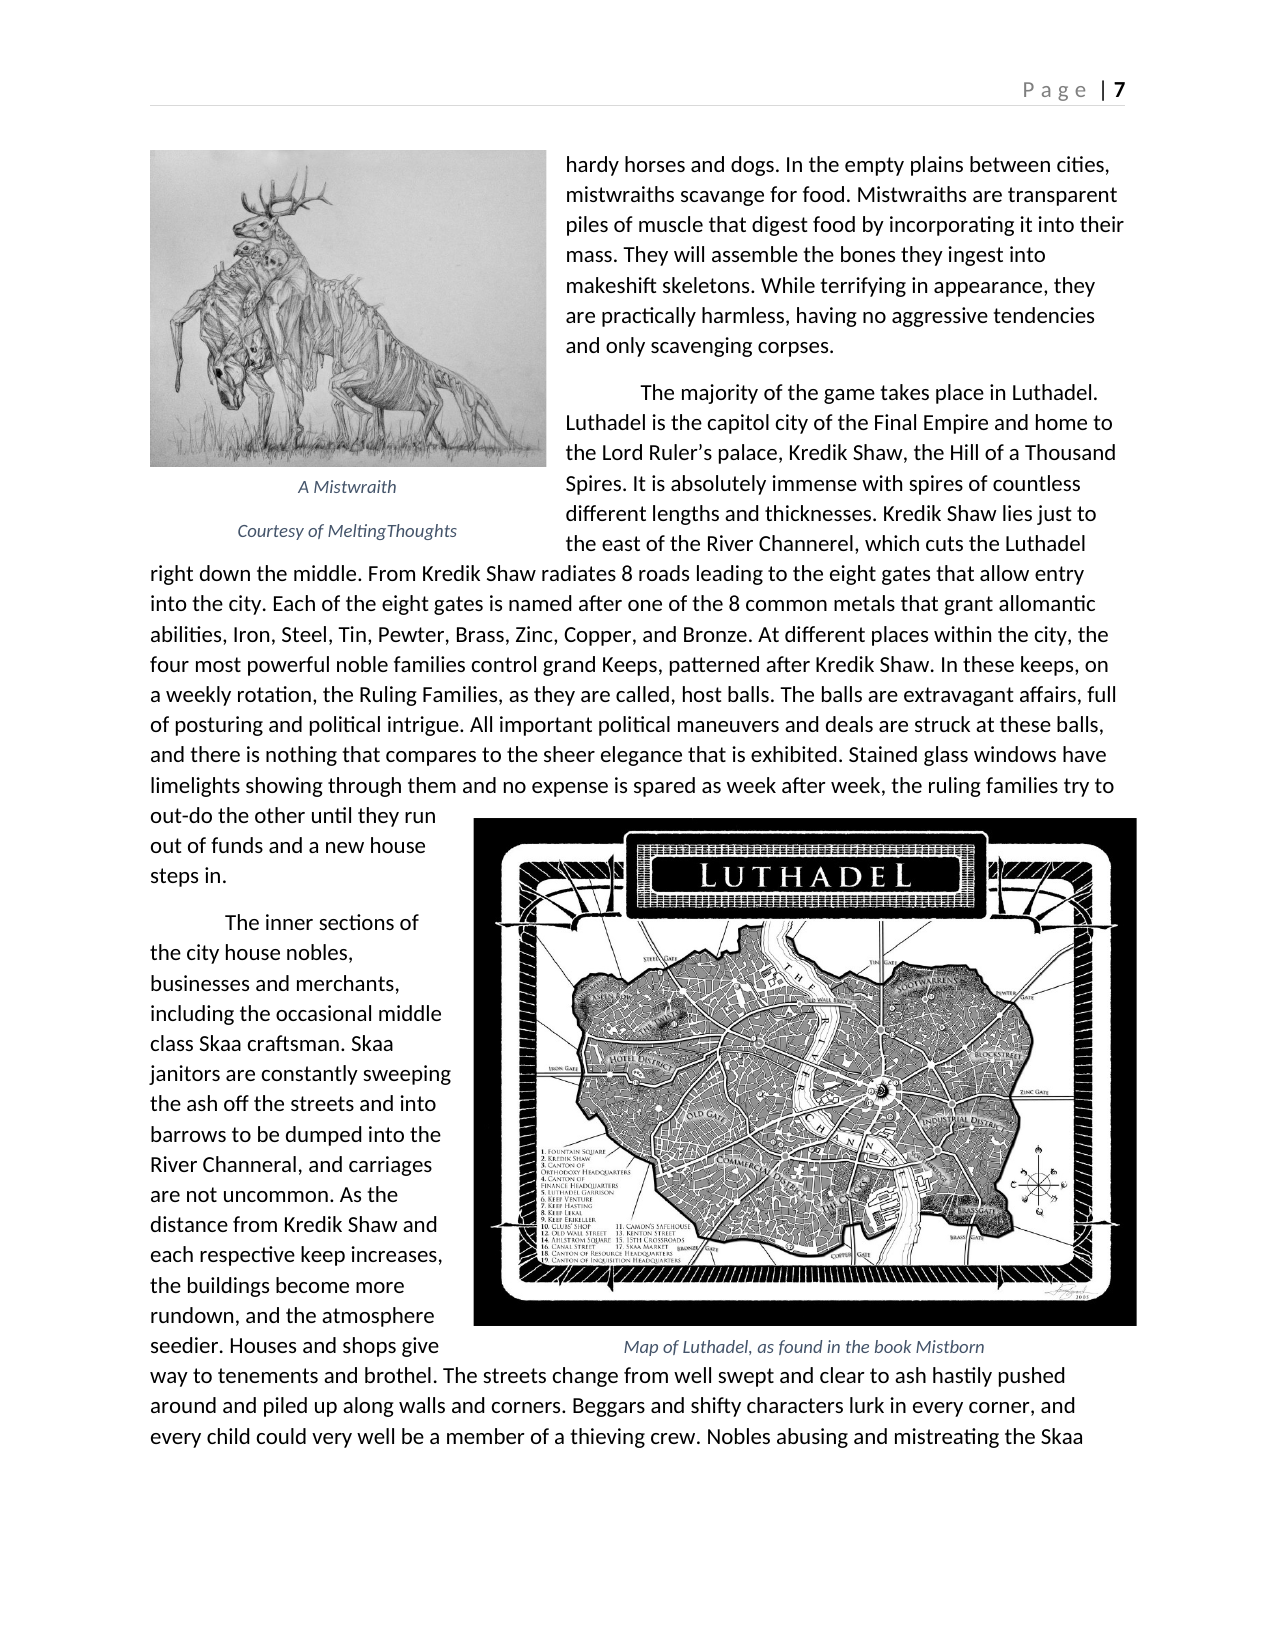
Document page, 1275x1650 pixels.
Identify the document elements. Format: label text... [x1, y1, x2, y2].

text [150, 908, 1125, 1450]
text The majority of the game takes place in Luthadel. Luthadel is the capitol city of the Final Empire and home to the Lord Ruler’s palace, Kredik Shaw, the Hill of a Thousand Spires. It is absolutely immense with spires of countless different lengths and thicknesses. Kredik Shaw lies just to the east of the River Channerel, which cuts the Luthadel right down the middle. From Kredik Shaw radiates 8 roads leading to the eight gates that allow entry into the city. Each of the eight gates is named after one of the 8 common metals that grant allomantic abilities, Iron, Steel, Tin, Pewter, Brass, Zinc, Copper, and Bronze. At different places within the city, the four most powerful noble families control grand Keeps, patterned after Kredik Shaw. In these keeps, on a weekly rotation, the Ruling Families, as they are called, host balls. The balls are extravagant affairs, full of posturing and political intrigue. All important political maneuvers and deals are struck at these balls, and there is nothing that compares to the sheer elegance that is exhibited. Stained glass windows have limelights showing through them and no expense is spared as week after week, the ruling families try to out-do the other until they run out of funds and a new house steps in. [150, 378, 1125, 889]
picture [473, 818, 1137, 1326]
picture [150, 150, 547, 467]
